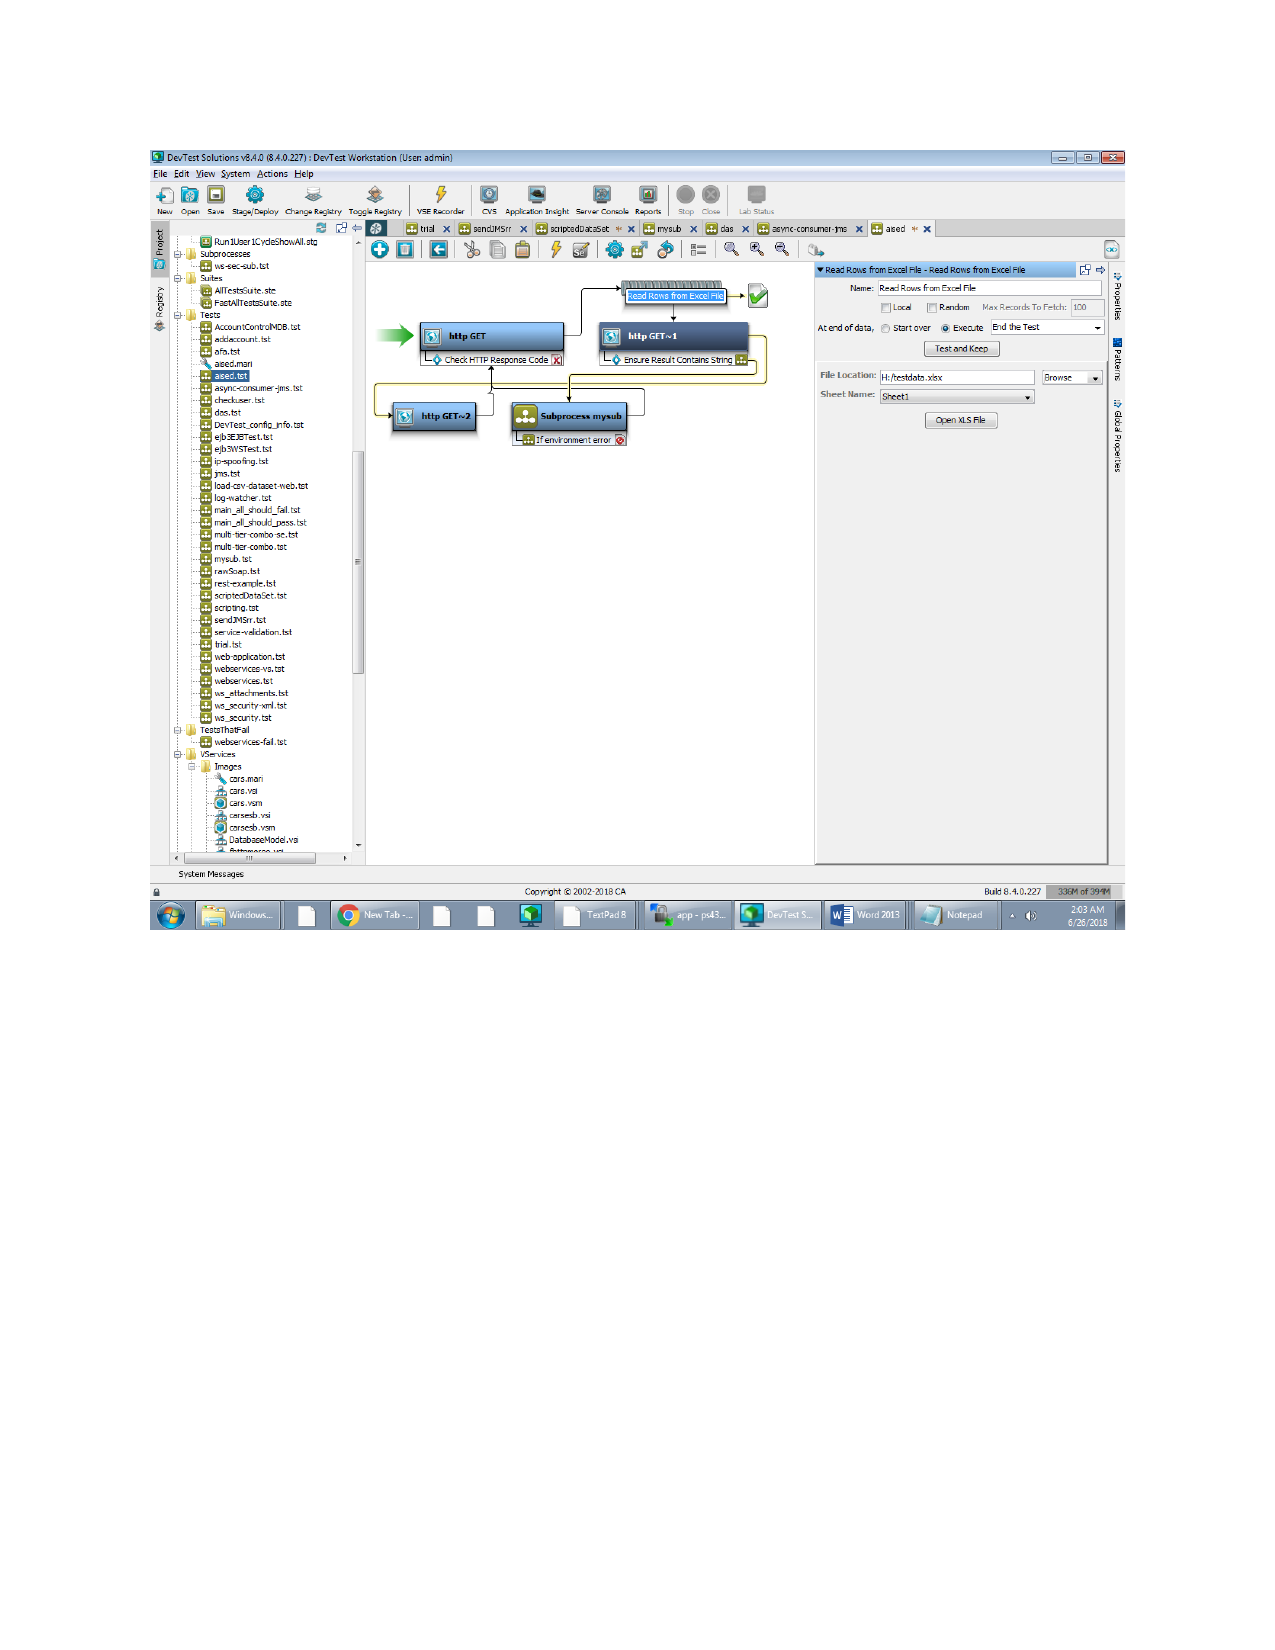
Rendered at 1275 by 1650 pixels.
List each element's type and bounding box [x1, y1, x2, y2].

picture [150, 150, 1125, 930]
